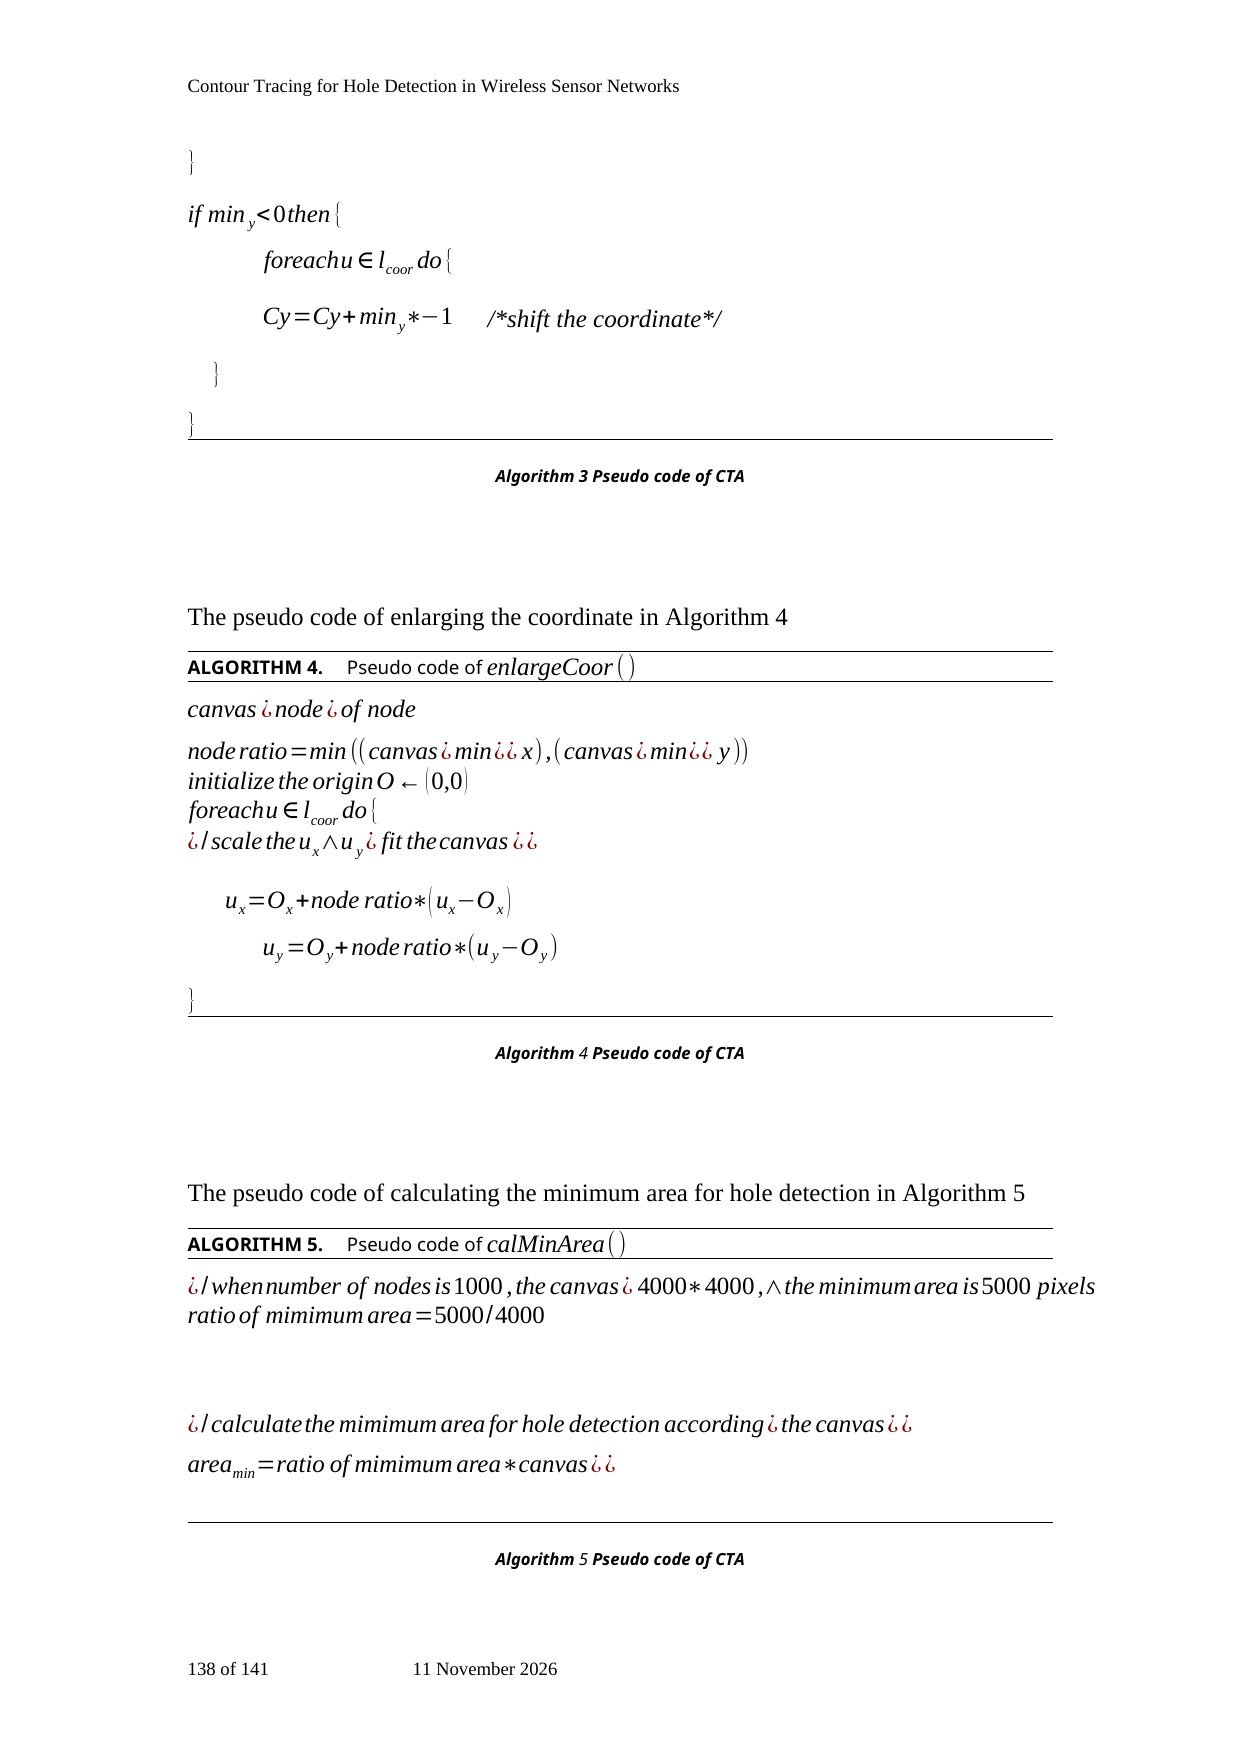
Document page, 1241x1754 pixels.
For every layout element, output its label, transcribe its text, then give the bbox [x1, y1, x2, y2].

text Algorithm 3 Pseudo code of CTA [187, 465, 1053, 488]
text Algorithm 4. Pseudo code of [187, 652, 1053, 682]
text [225, 303, 1053, 337]
text Algorithm 4 Pseudo code of CTA [187, 1042, 1053, 1064]
text Algorithm 5. Pseudo code of [187, 1229, 1053, 1259]
text Algorithm 5 Pseudo code of CTA [187, 1548, 1053, 1571]
text The pseudo code of calculating the minimum area for hole detection in Algorithm 5 [187, 1178, 1053, 1207]
text The pseudo code of enlarging the coordinate in Algorithm 4 [187, 602, 1053, 630]
